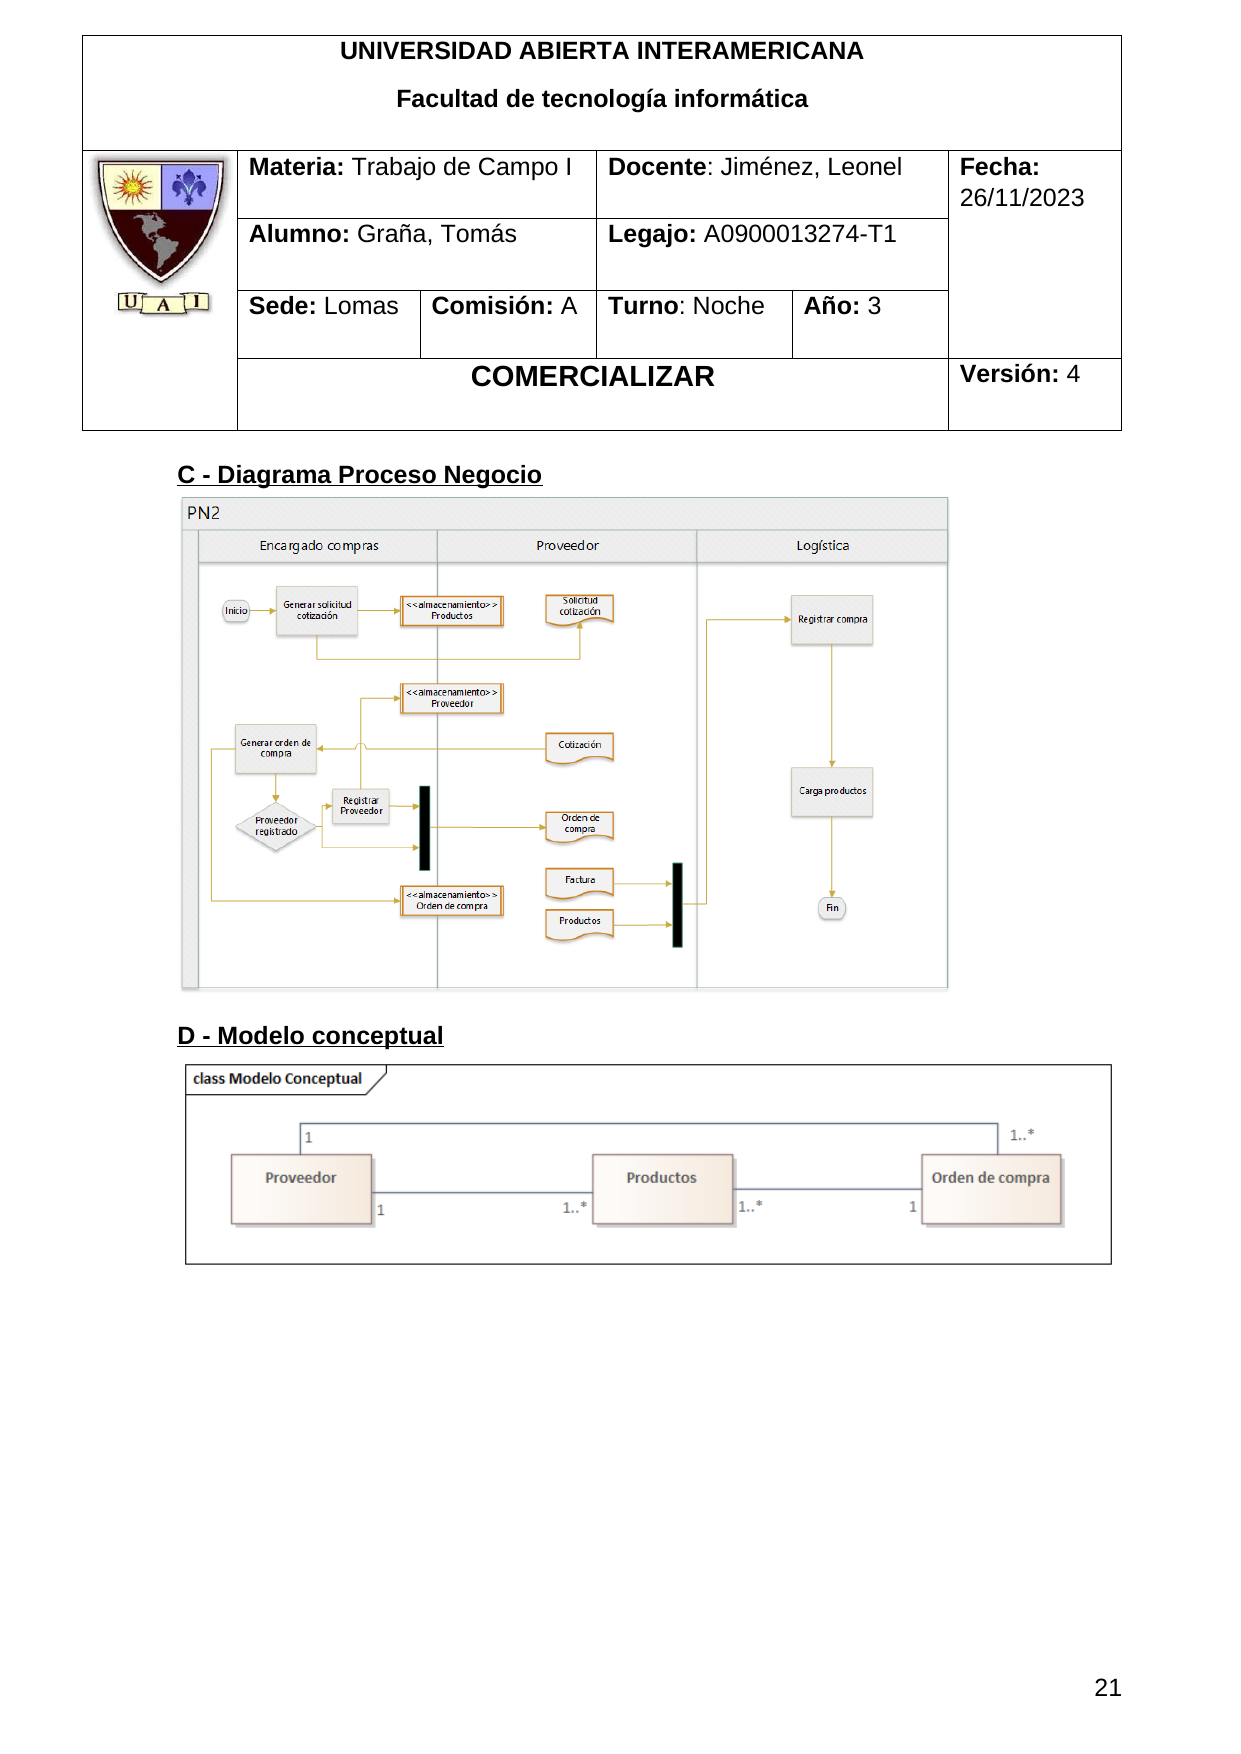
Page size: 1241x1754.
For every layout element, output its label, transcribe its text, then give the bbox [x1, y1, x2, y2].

subtitle D - Modelo conceptual [177, 1021, 1122, 1049]
picture [177, 495, 952, 994]
picture [87, 151, 234, 320]
picture [177, 1056, 1120, 1274]
subtitle C - Diagrama Proceso Negocio [177, 460, 1122, 488]
